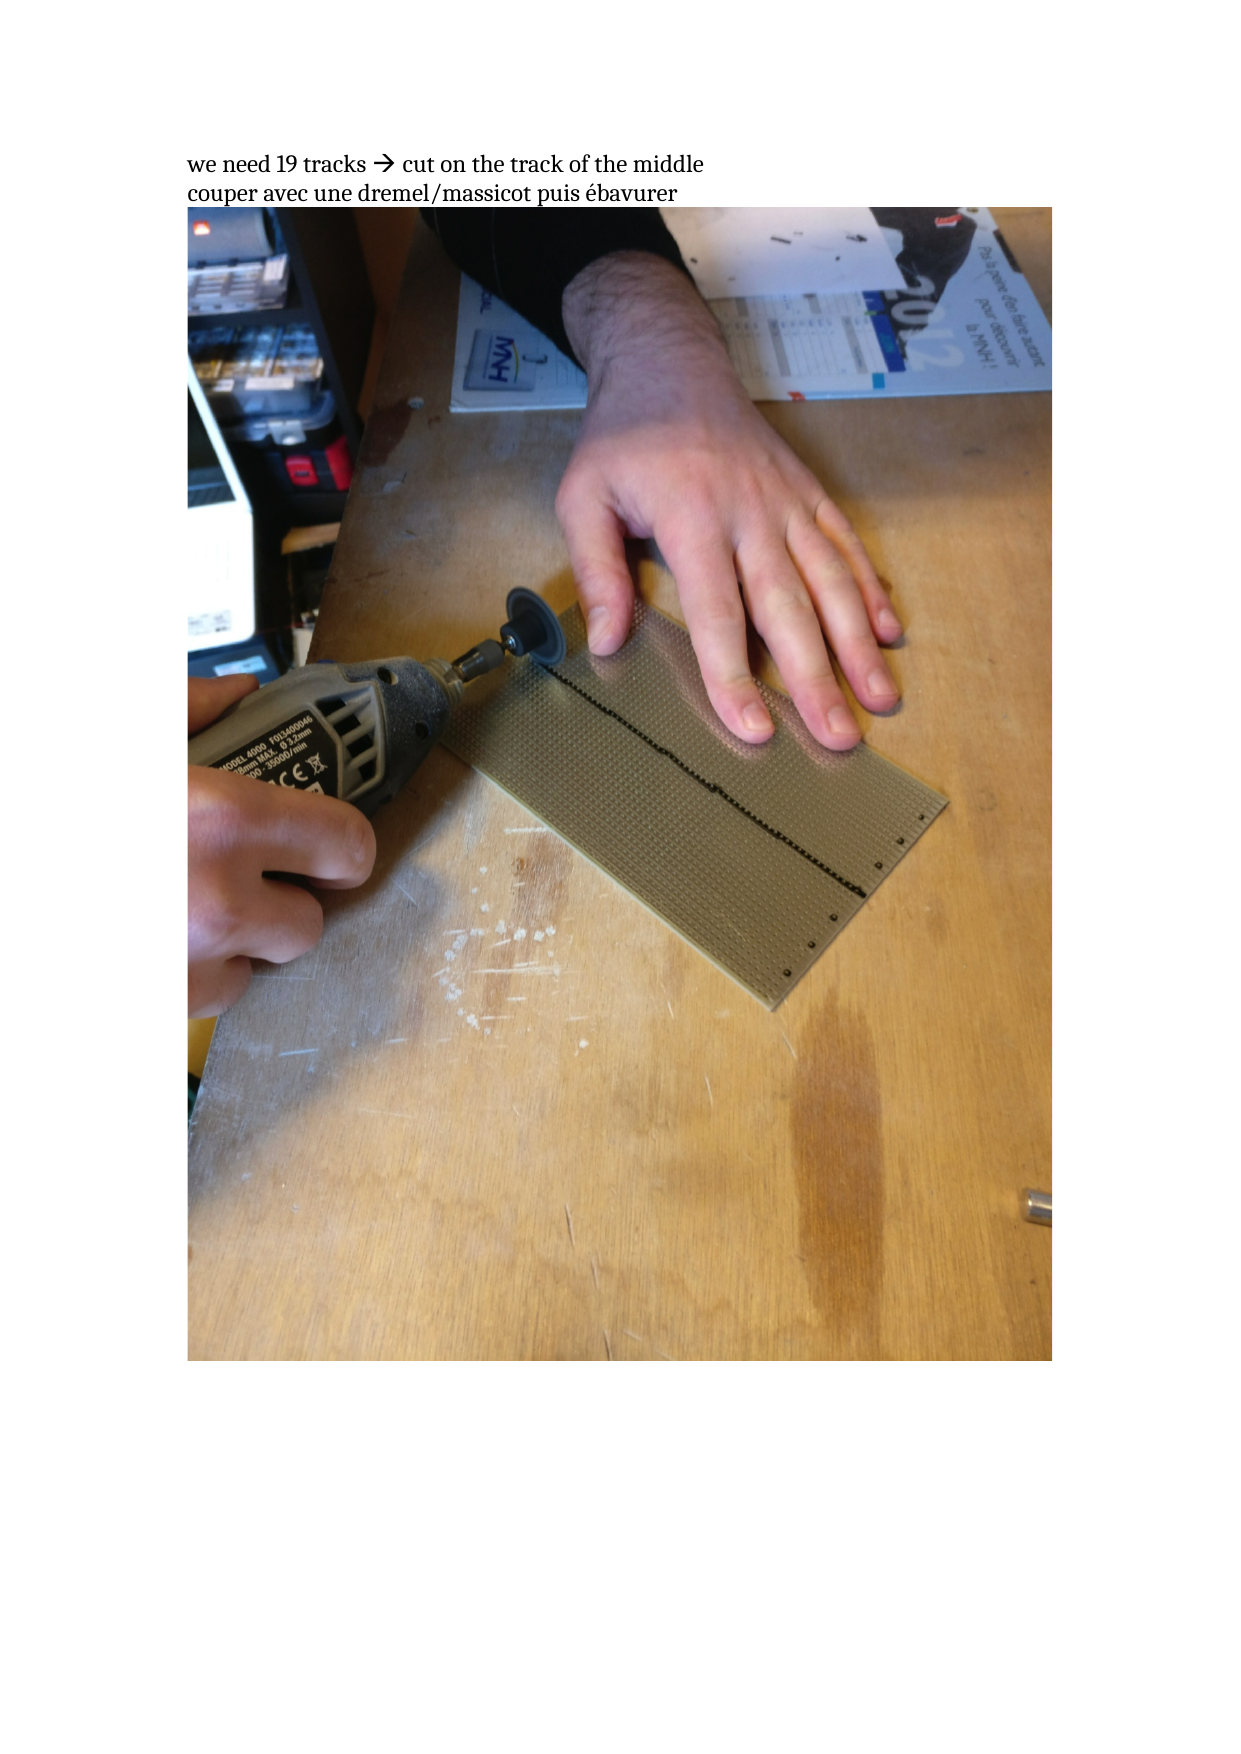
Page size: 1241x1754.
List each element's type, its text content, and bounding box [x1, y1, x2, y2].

text couper avec une dremel/massicot puis ébavurer [187, 179, 1053, 207]
picture [187, 207, 1053, 1361]
text we need 19 tracks cut on the track of the middle [187, 150, 1053, 179]
